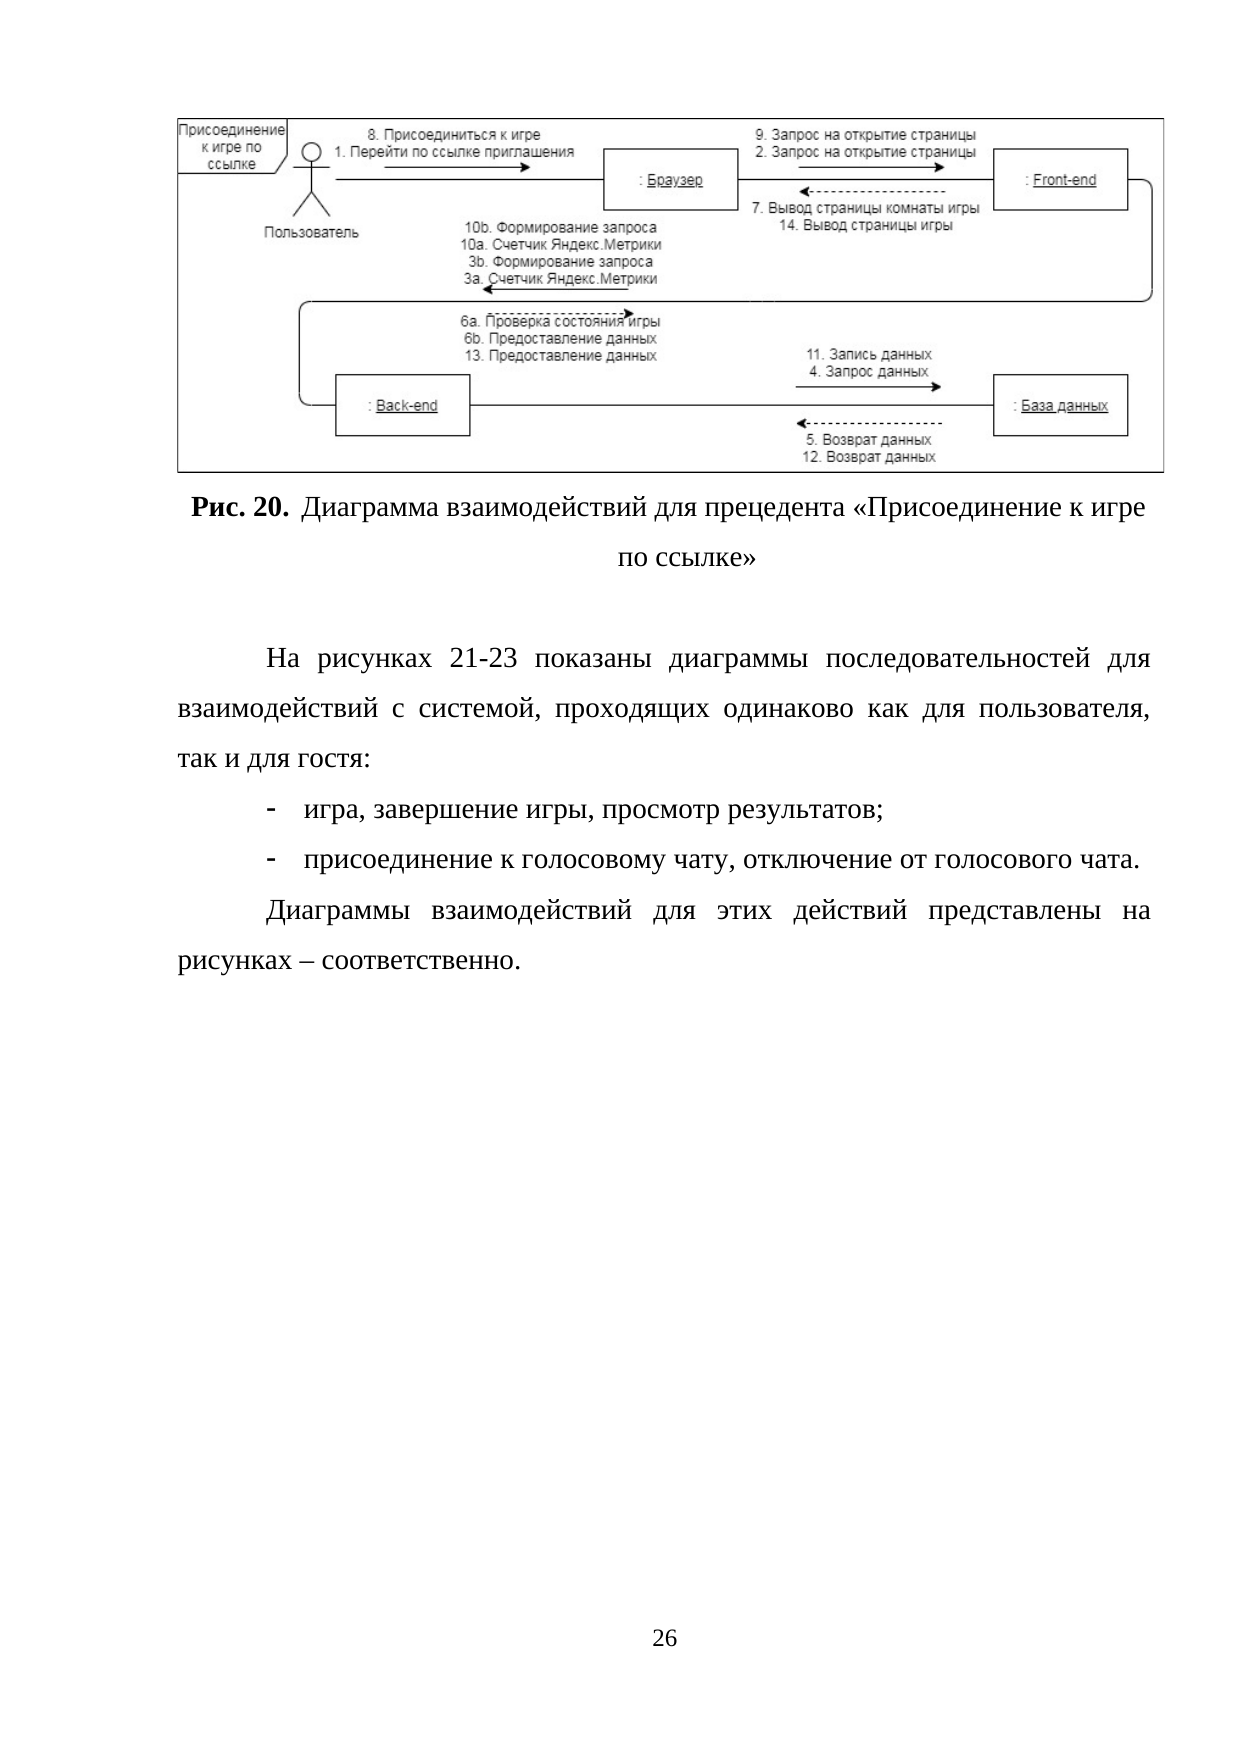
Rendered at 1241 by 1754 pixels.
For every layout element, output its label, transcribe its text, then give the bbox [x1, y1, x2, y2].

picture [177, 118, 1165, 473]
list присоединение к голосовому чату, отключение от голосового чата. [266, 841, 1152, 875]
text На рисунках 21-23 показаны диаграммы последовательностей для взаимодействий с системой, проходящих одинаково как для пользователя, так и для гостя: [177, 640, 1152, 774]
list игра, завершение игры, просмотр результатов; [266, 791, 1152, 824]
list Диаграмма взаимодействий для прецедента «Присоединение к игре по ссылке» [185, 489, 1152, 573]
text Диаграммы взаимодействий для этих действий представлены на рисунках – соответственно. [177, 892, 1152, 976]
